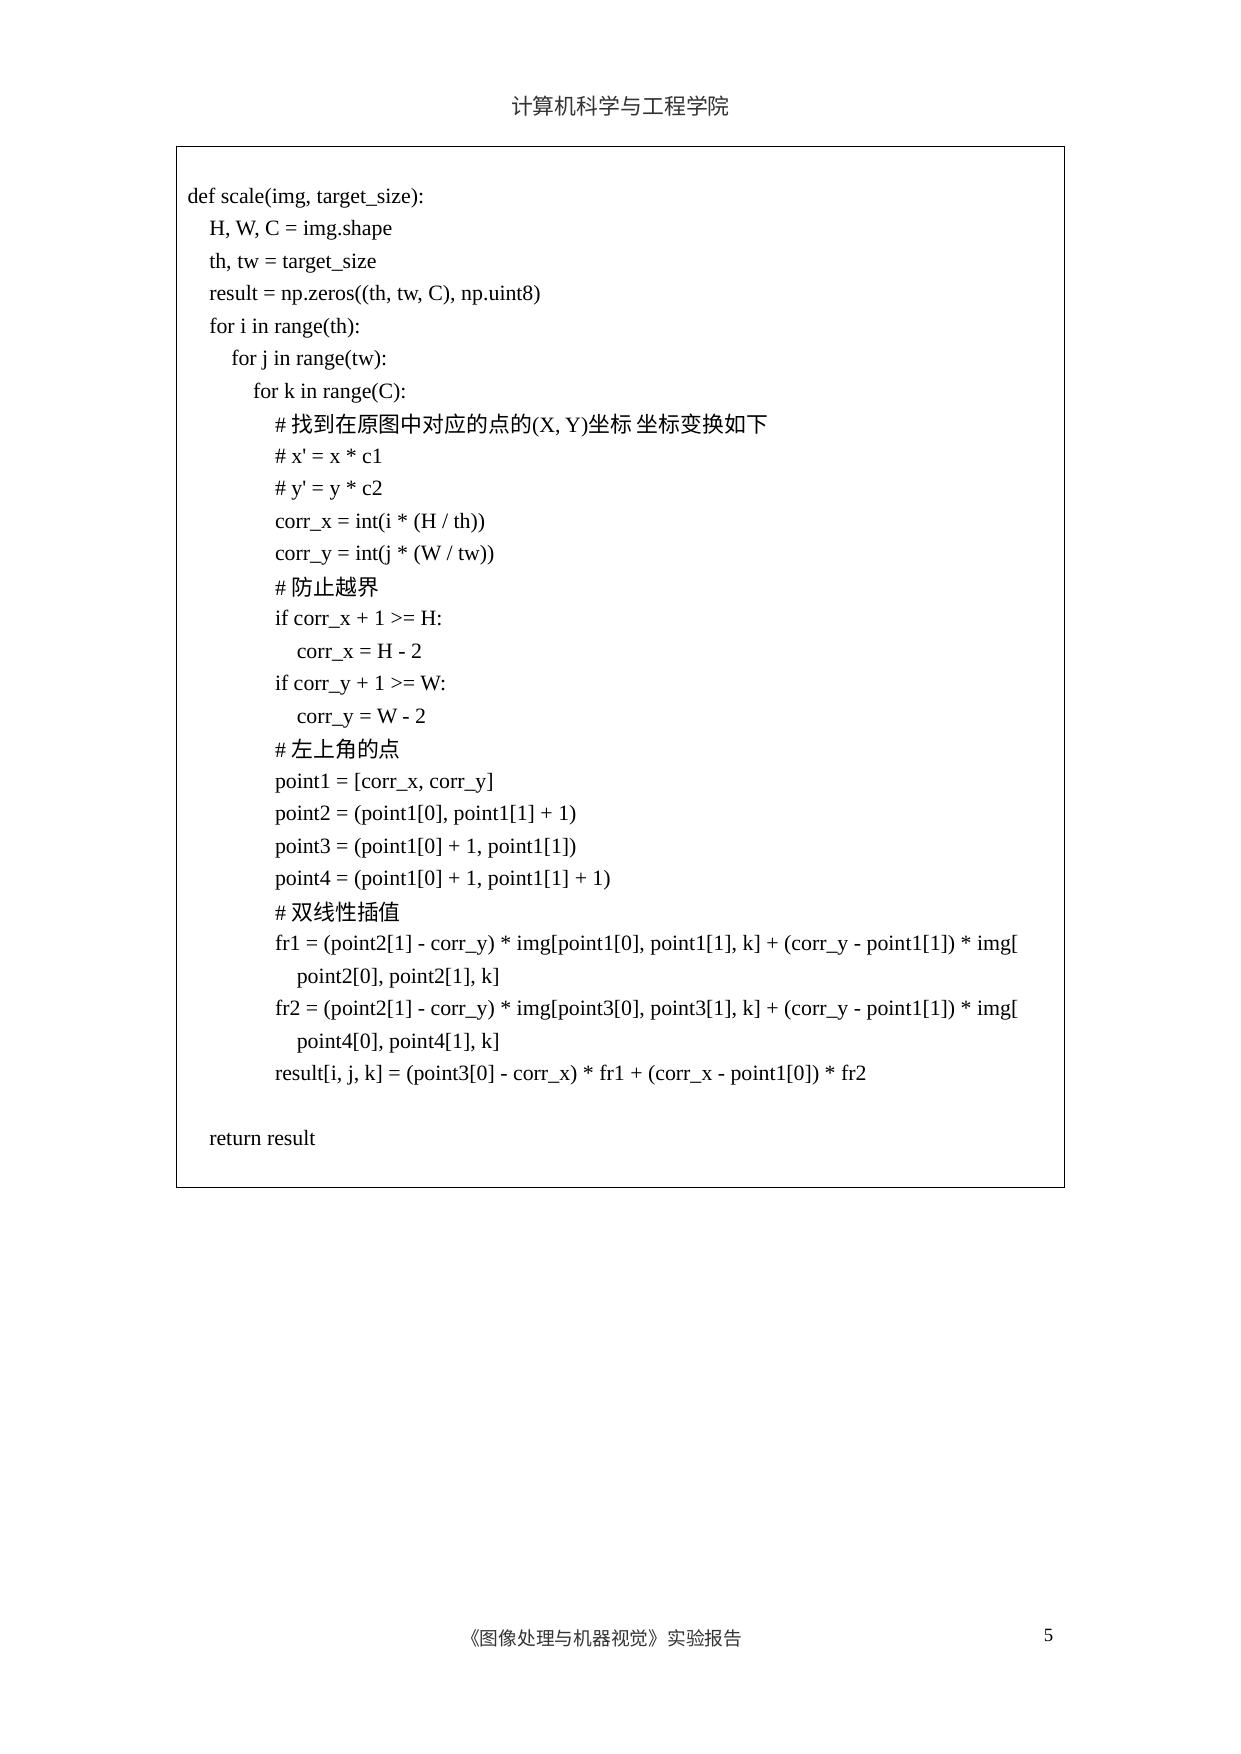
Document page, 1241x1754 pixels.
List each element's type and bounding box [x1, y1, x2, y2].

table_cell [177, 147, 1064, 1187]
